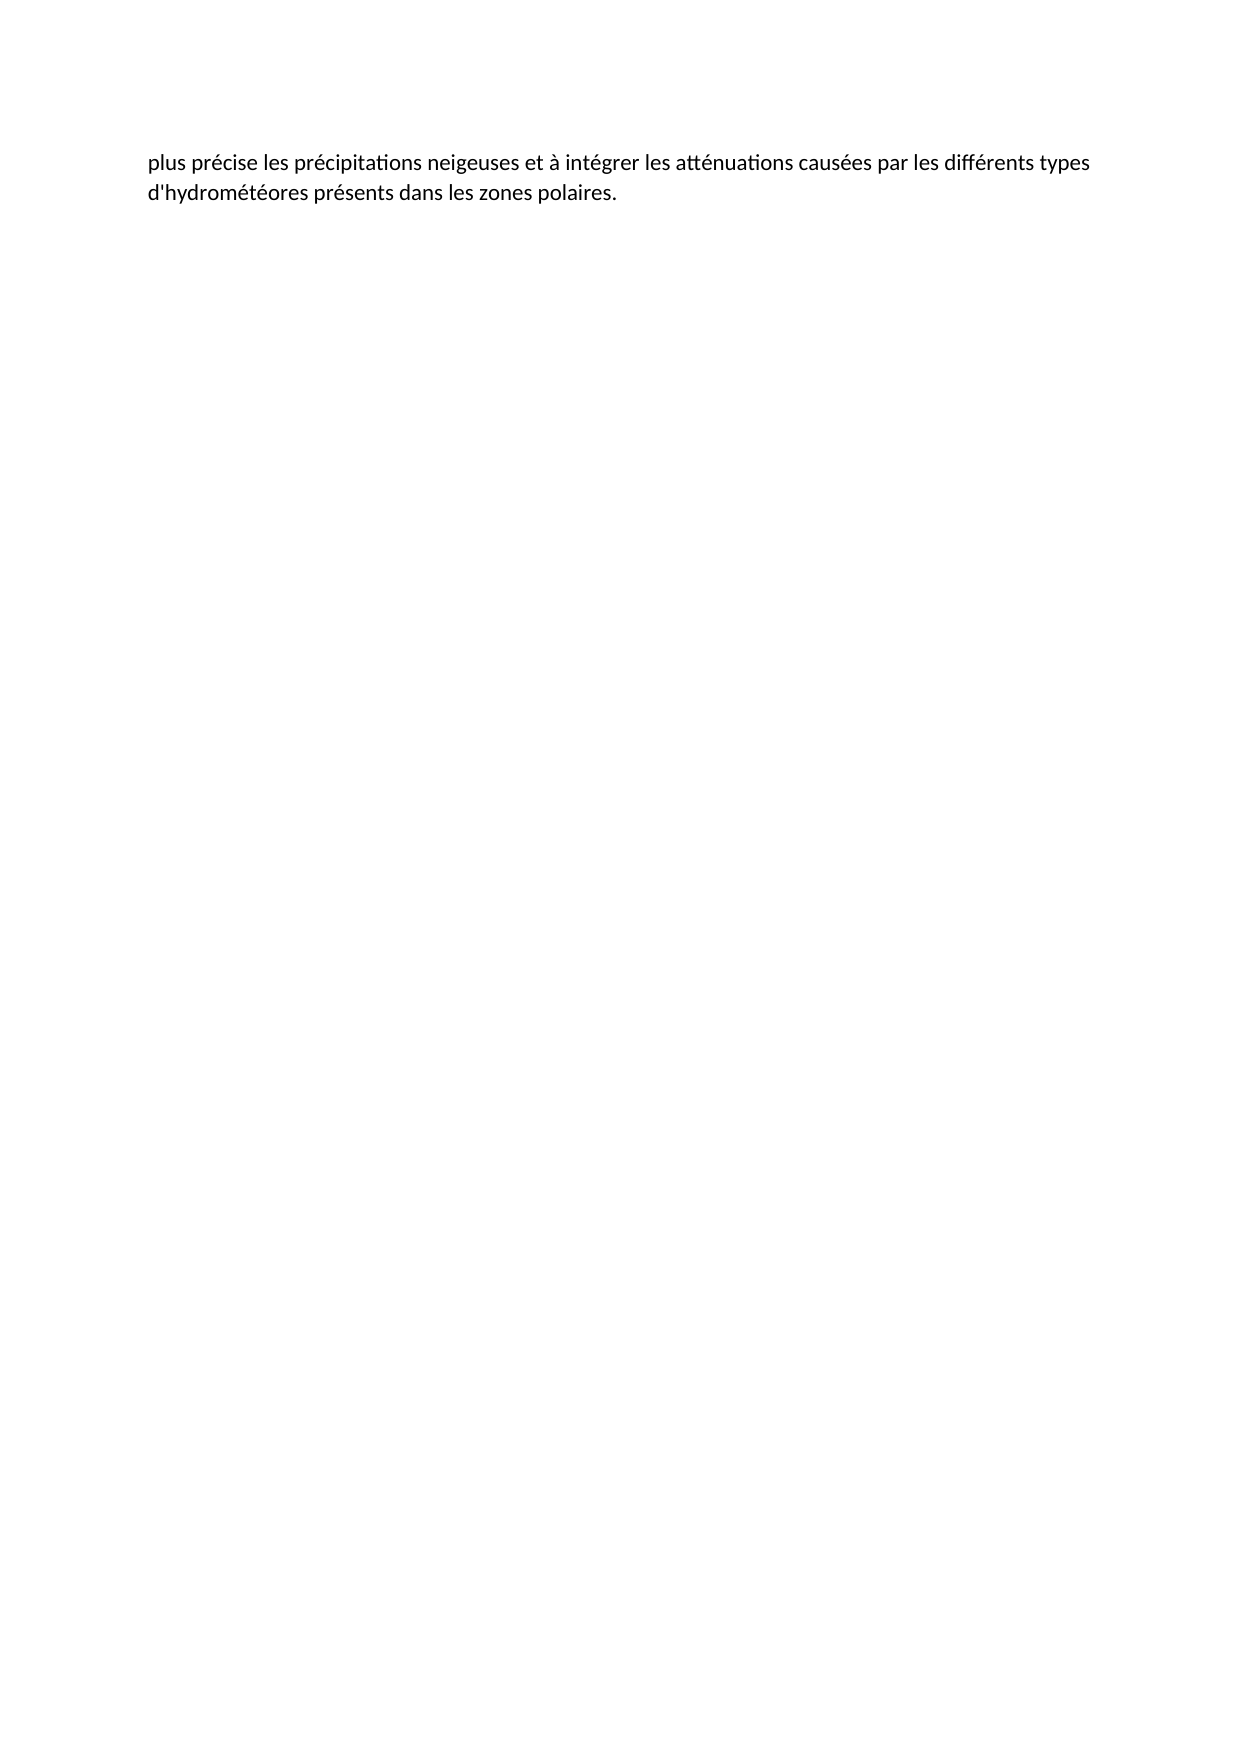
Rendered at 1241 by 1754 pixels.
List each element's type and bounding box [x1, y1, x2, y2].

text [148, 148, 1093, 206]
